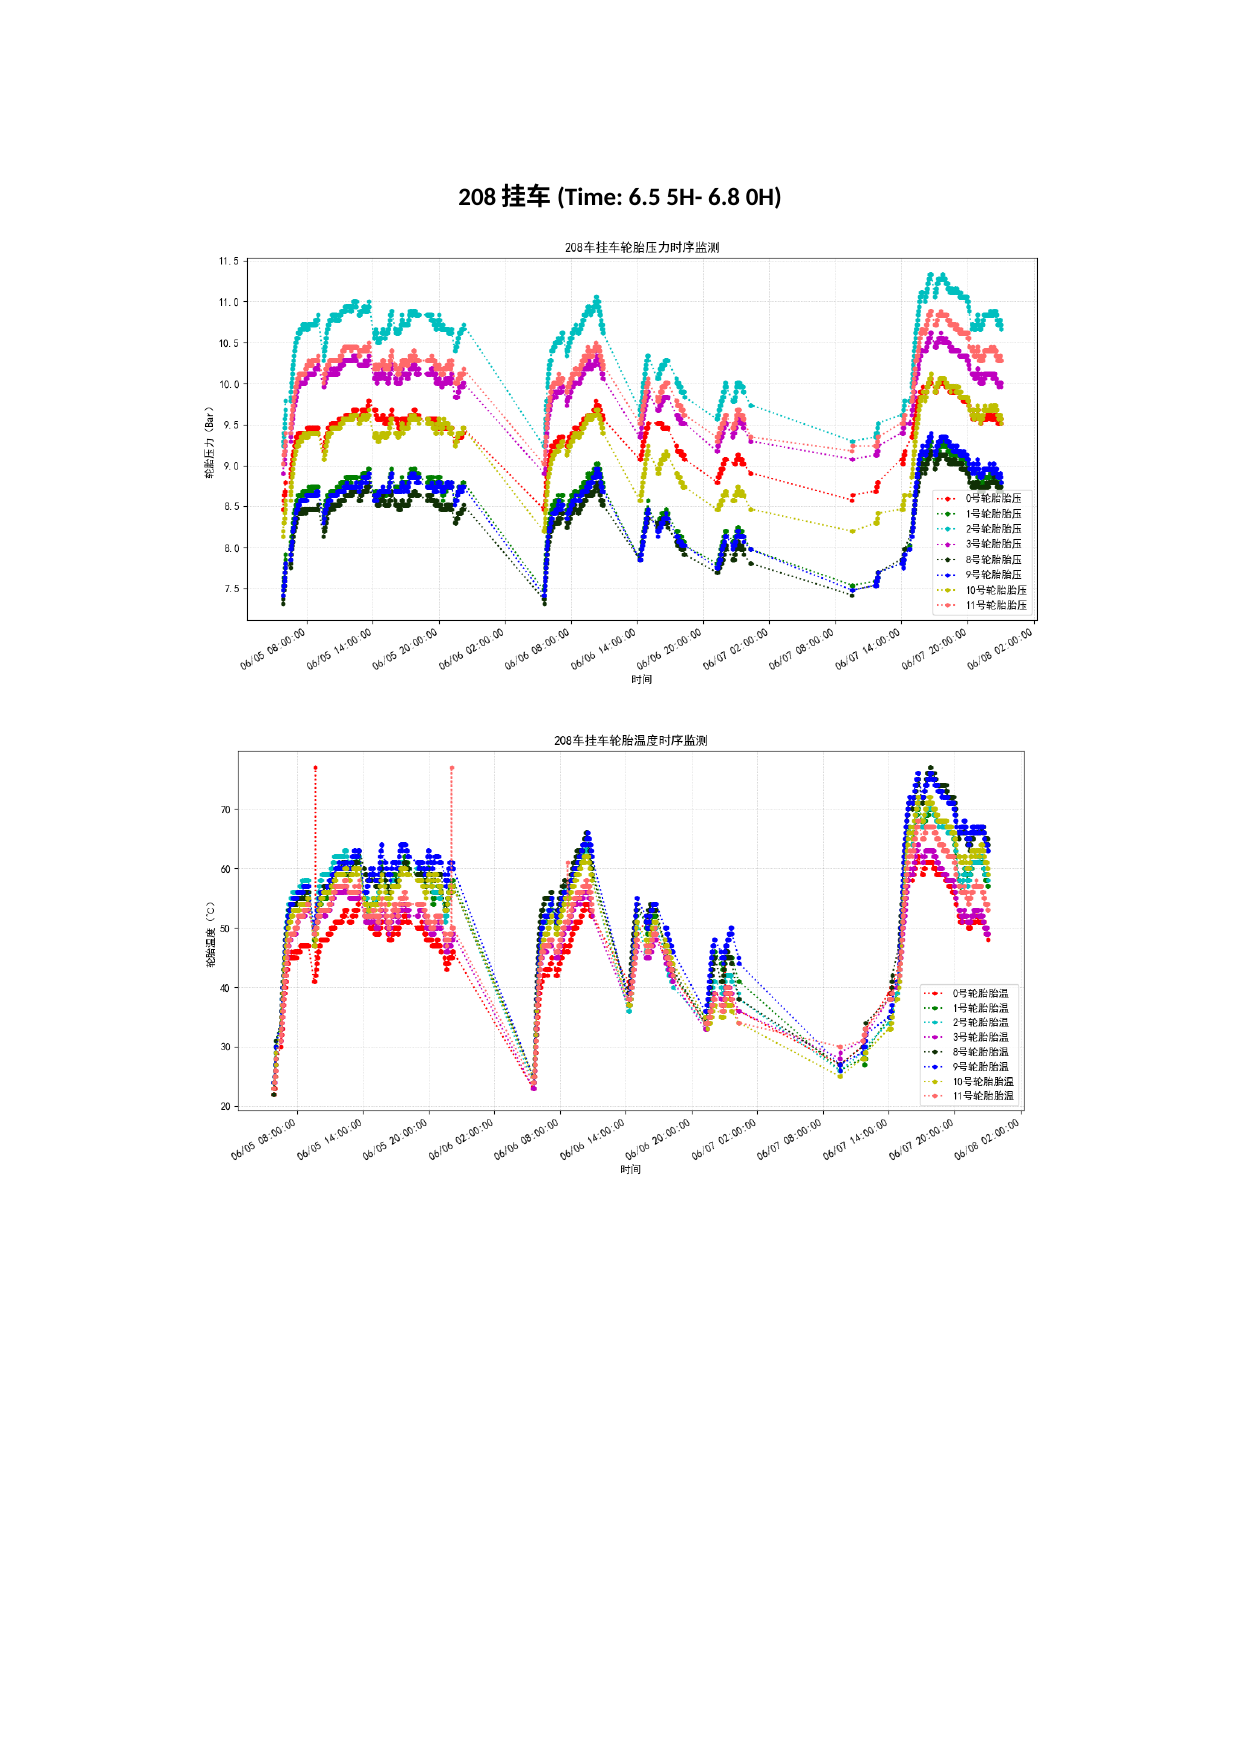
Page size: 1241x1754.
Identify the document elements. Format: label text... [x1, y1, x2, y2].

picture [187, 227, 1053, 693]
text 208挂车 (Time: 6.5 5H- 6.8 0H) [187, 162, 1053, 227]
picture [187, 714, 1053, 1189]
